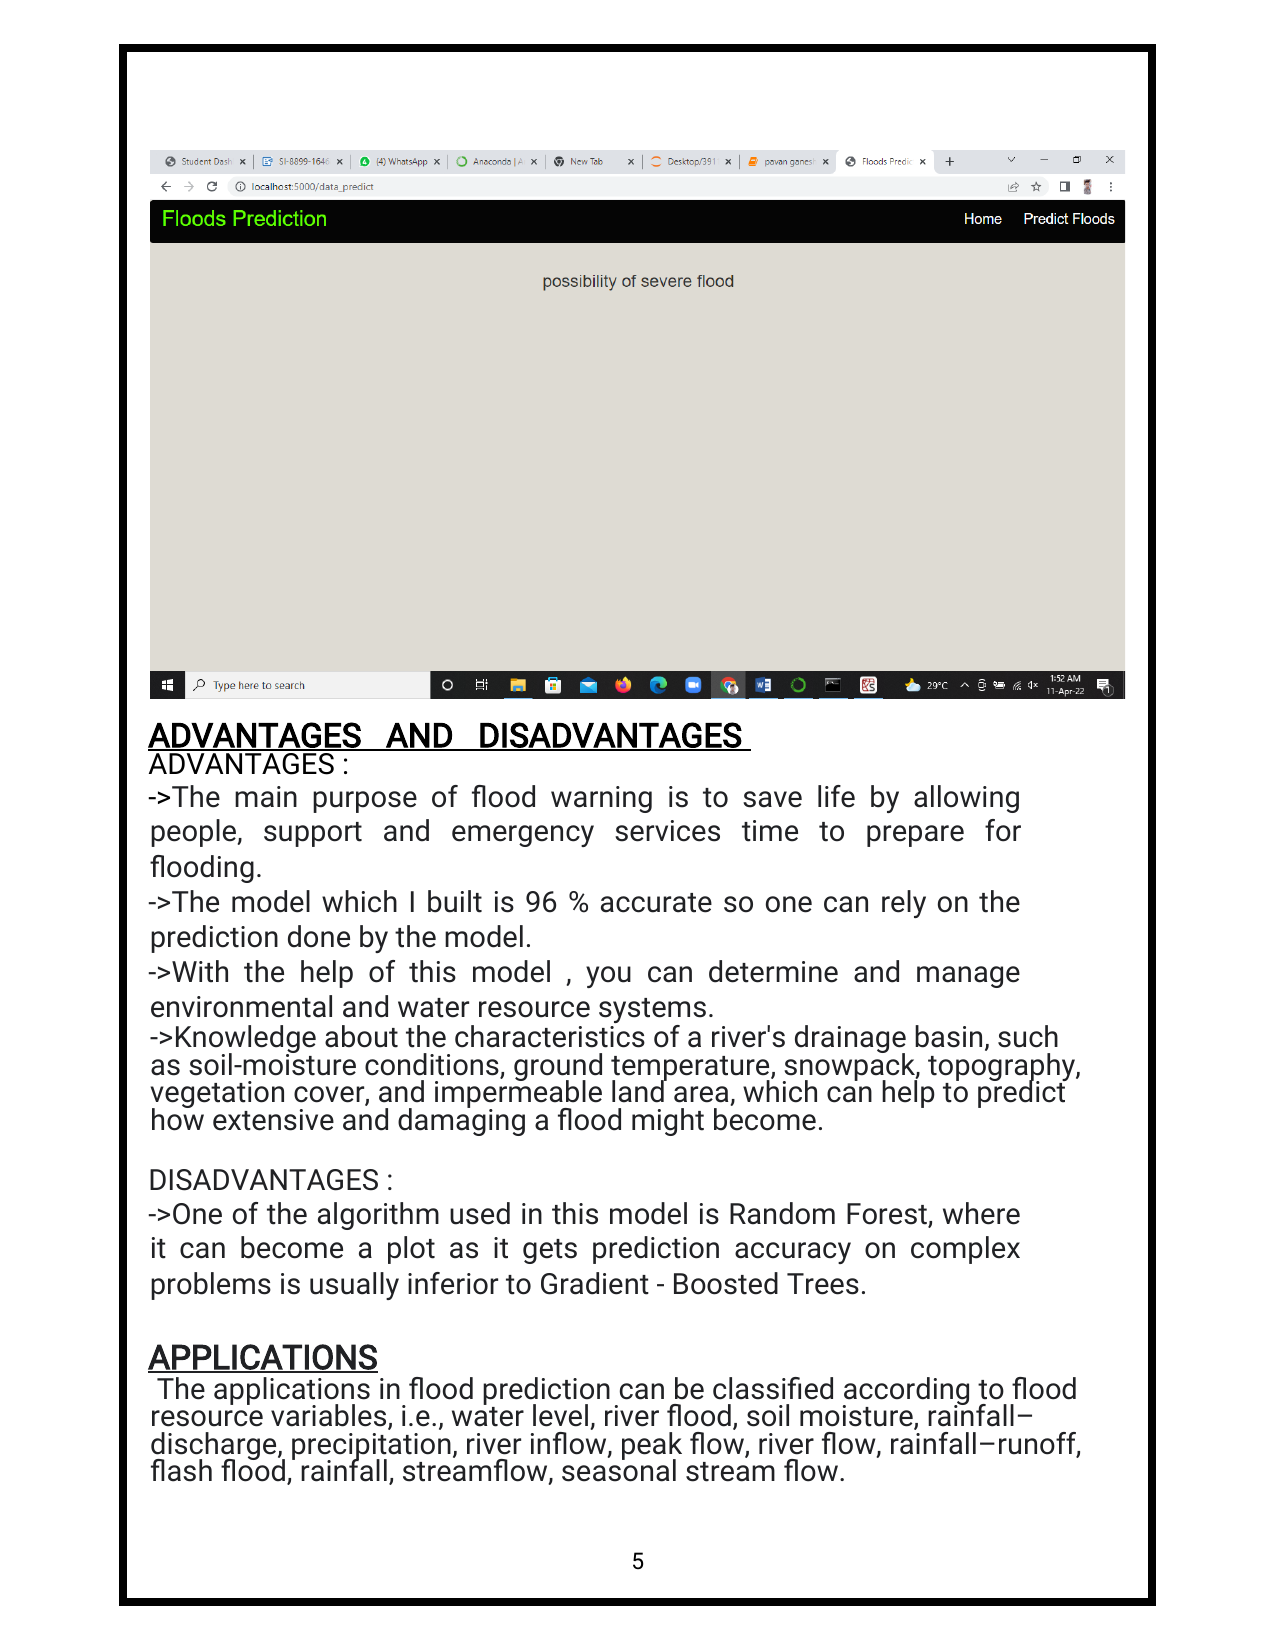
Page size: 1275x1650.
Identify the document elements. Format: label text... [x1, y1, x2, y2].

text ->Knowledge about the characteristics of a river's drainage basin, such as soil-moisture conditions, ground temperature, snowpack, topography, vegetation cover, and impermeable land area, which can help to predict how extensive and damaging a flood might become. [150, 1025, 1083, 1135]
text ->One of the algorithm used in this model is Random Forest, where it can become a plot as it gets prediction accuracy on complex problems is usually inferior to Gradient - Boosted Trees. [148, 1197, 1023, 1301]
text ->The main purpose of flood warning is to save life by allowing people, support and emergency services time to prepare for flooding. [148, 781, 1023, 884]
picture [150, 150, 1125, 699]
text ADVANTAGES : [148, 752, 1024, 780]
subtitle ADVANTAGES AND DISADVANTAGES [148, 725, 1125, 752]
text ->With the help of this model , you can determine and manage environmental and water resource systems. [148, 955, 1023, 1025]
text APPLICATIONS [148, 1338, 1023, 1377]
text DISADVANTAGES : [148, 1163, 1023, 1197]
text ->The model which I built is 96 % accurate so one can rely on the prediction done by the model. [148, 885, 1023, 955]
text The applications in flood prediction can be classified according to flood resource variables, i.e., water level, river flood, soil moisture, rainfall–discharge, precipitation, river inflow, peak flow, river flow, rainfall–runoff, flash flood, rainfall, streamflow, seasonal stream flow. [150, 1377, 1125, 1487]
